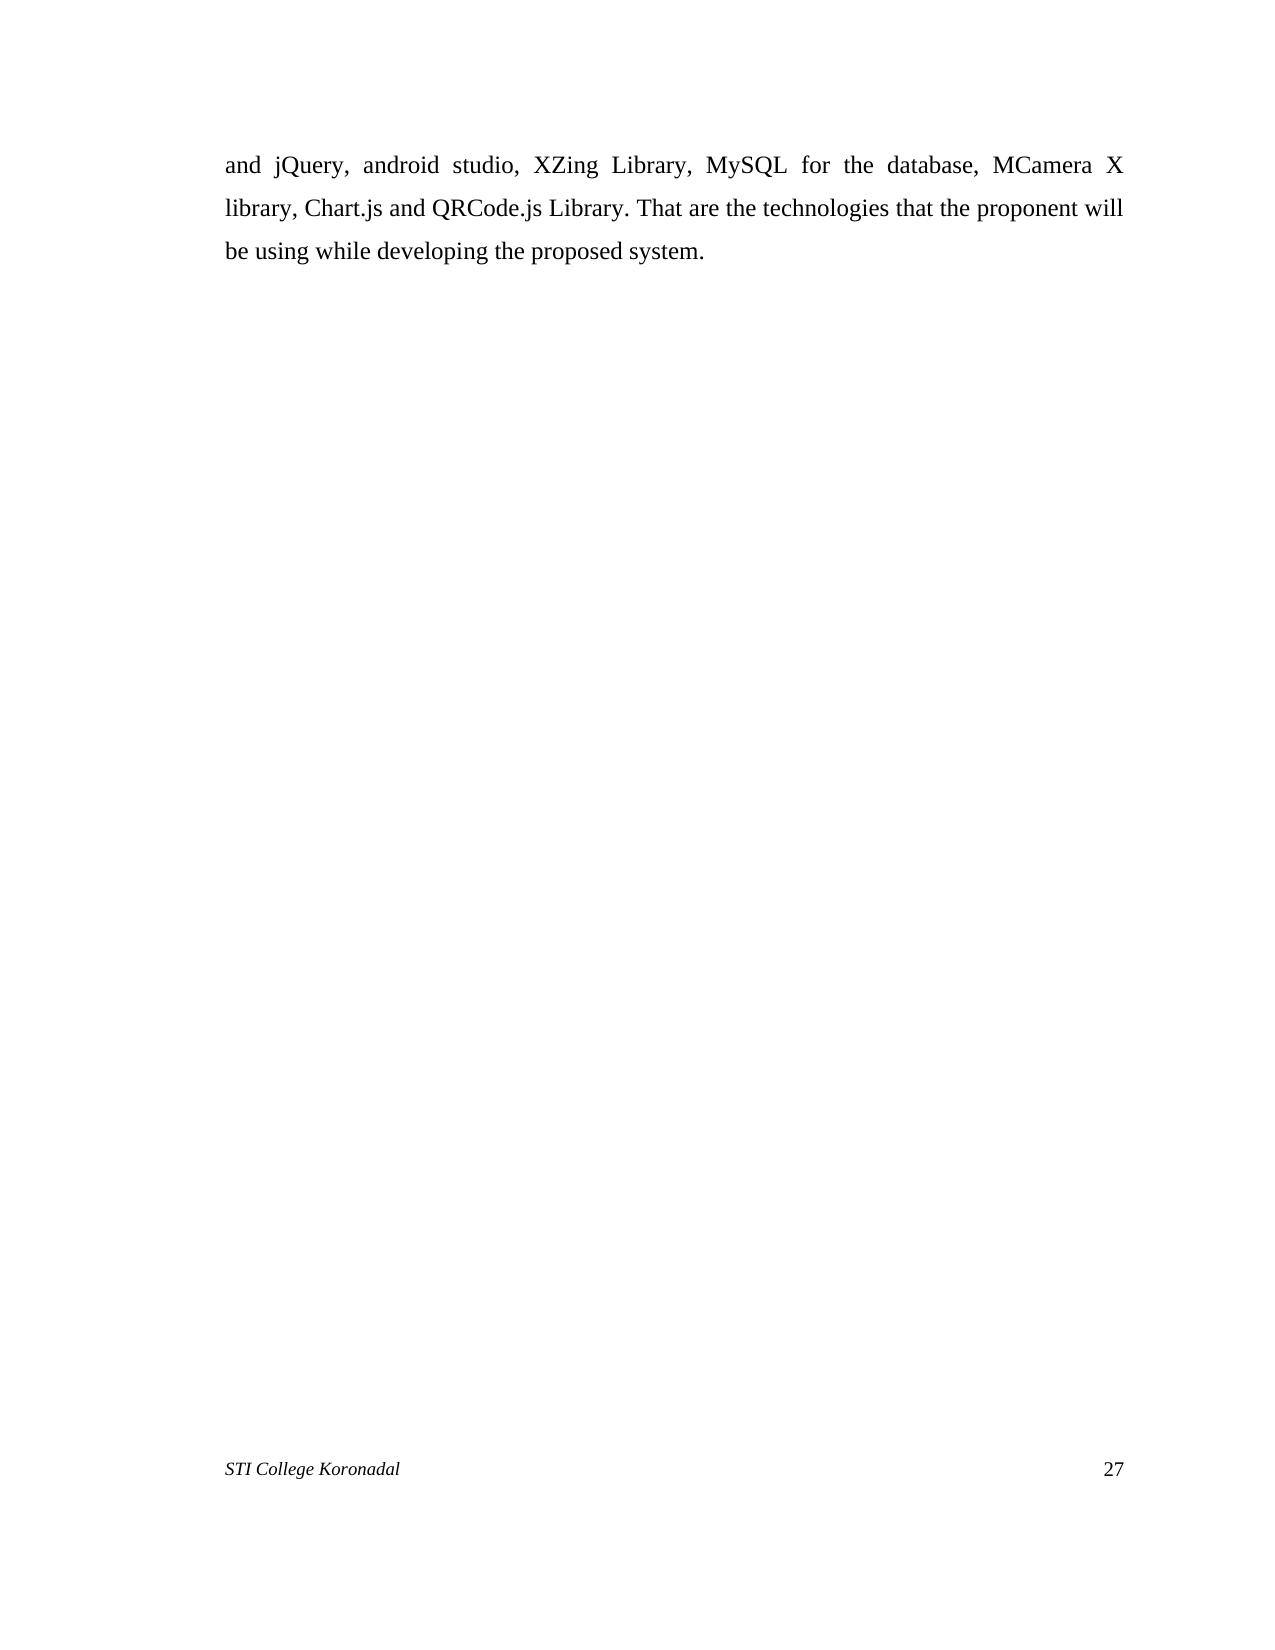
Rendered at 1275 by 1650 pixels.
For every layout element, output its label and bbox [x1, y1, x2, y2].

text [225, 150, 1125, 265]
